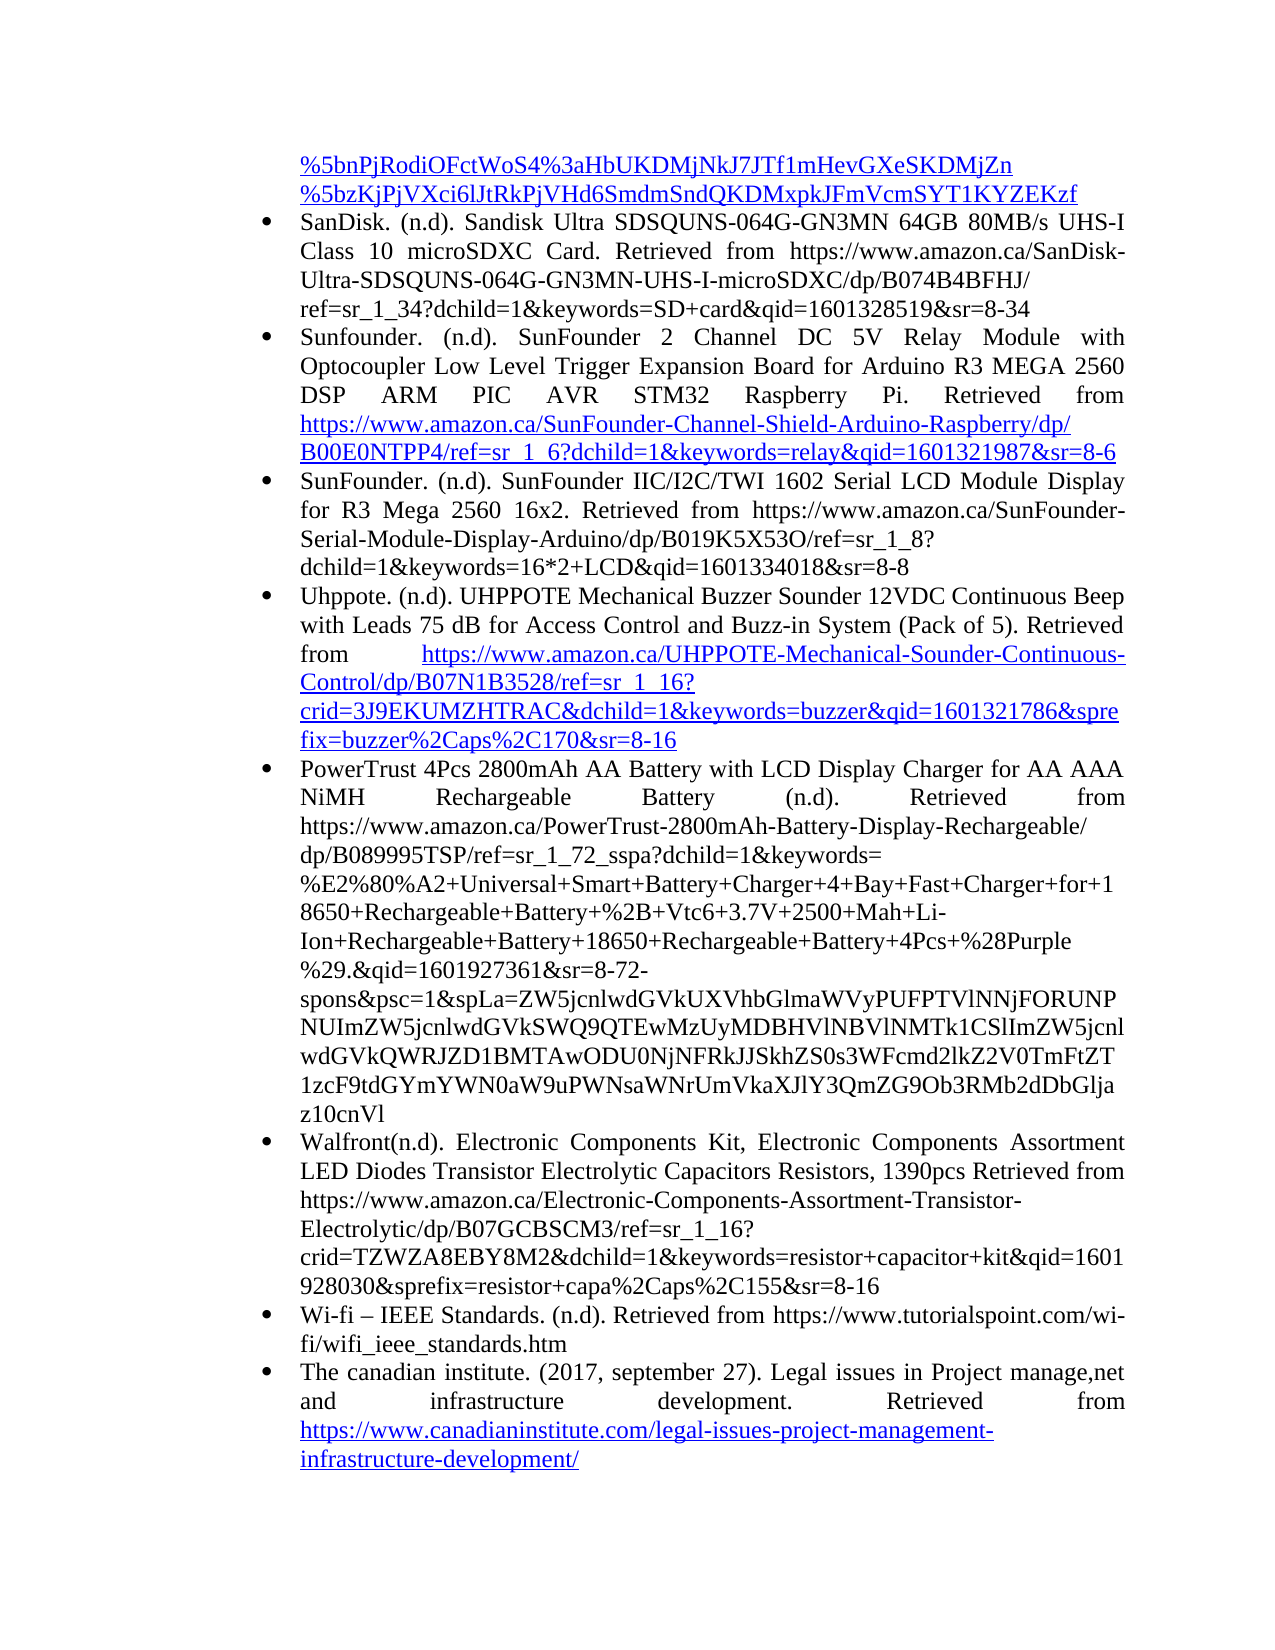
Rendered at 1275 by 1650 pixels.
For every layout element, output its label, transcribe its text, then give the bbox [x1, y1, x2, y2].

list Sunfounder. (n.d). SunFounder 2 Channel DC 5V Relay Module with Optocoupler Low Level Trigger Expansion Board for Arduino R3 MEGA 2560 DSP ARM PIC AVR STM32 Raspberry Pi. Retrieved from https://www.amazon.ca/SunFounder-Channel-Shield-Arduino-Raspberry/dp/B00E0NTPP4/ref=sr_1_6?dchild=1&keywords=relay&qid=1601321987&sr=8-6 [262, 322, 1126, 466]
list Wi-fi – IEEE Standards. (n.d). Retrieved from https://www.tutorialspoint.com/wi-fi/wifi_ieee_standards.htm [262, 1300, 1126, 1357]
list Walfront(n.d). Electronic Components Kit, Electronic Components Assortment LED Diodes Transistor Electrolytic Capacitors Resistors, 1390pcs Retrieved from https://www.amazon.ca/Electronic-Components-Assortment-Transistor-Electrolytic/dp/B07GCBSCM3/ref=sr_1_16?crid=TZWZA8EBY8M2&dchild=1&keywords=resistor+capacitor+kit&qid=1601928030&sprefix=resistor+capa%2Caps%2C155&sr=8-16 [262, 1127, 1126, 1300]
list SunFounder. (n.d). SunFounder IIC/I2C/TWI 1602 Serial LCD Module Display for R3 Mega 2560 16x2. Retrieved from https://www.amazon.ca/SunFounder-Serial-Module-Display-Arduino/dp/B019K5X53O/ref=sr_1_8?dchild=1&keywords=16*2+LCD&qid=1601334018&sr=8-8 [262, 466, 1126, 581]
list Uhppote. (n.d). UHPPOTE Mechanical Buzzer Sounder 12VDC Continuous Beep with Leads 75 dB for Access Control and Buzz-in System (Pack of 5). Retrieved from https://www.amazon.ca/UHPPOTE-Mechanical-Sounder-Continuous-Control/dp/B07N1B3528/ref=sr_1_16?crid=3J9EKUMZHTRAC&dchild=1&keywords=buzzer&qid=1601321786&sprefix=buzzer%2Caps%2C170&sr=8-16 [262, 581, 1126, 754]
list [262, 150, 1126, 207]
list PowerTrust 4Pcs 2800mAh AA Battery with LCD Display Charger for AA AAA NiMH Rechargeable Battery (n.d). Retrieved from https://www.amazon.ca/PowerTrust-2800mAh-Battery-Display-Rechargeable/dp/B089995TSP/ref=sr_1_72_sspa?dchild=1&keywords=%E2%80%A2+Universal+Smart+Battery+Charger+4+Bay+Fast+Charger+for+18650+Rechargeable+Battery+%2B+Vtc6+3.7V+2500+Mah+Li-Ion+Rechargeable+Battery+18650+Rechargeable+Battery+4Pcs+%28Purple%29.&qid=1601927361&sr=8-72-spons&psc=1&spLa=ZW5jcnlwdGVkUXVhbGlmaWVyPUFPTVlNNjFORUNPNUImZW5jcnlwdGVkSWQ9QTEwMzUyMDBHVlNBVlNMTk1CSlImZW5jcnlwdGVkQWRJZD1BMTAwODU0NjNFRkJJSkhZS0s3WFcmd2lkZ2V0TmFtZT1zcF9tdGYmYWN0aW9uPWNsaWNrUmVkaXJlY3QmZG9Ob3RMb2dDbGljaz10cnVl [262, 754, 1126, 1127]
list SanDisk. (n.d). Sandisk Ultra SDSQUNS-064G-GN3MN 64GB 80MB/s UHS-I Class 10 microSDXC Card. Retrieved from https://www.amazon.ca/SanDisk-Ultra-SDSQUNS-064G-GN3MN-UHS-I-microSDXC/dp/B074B4BFHJ/ref=sr_1_34?dchild=1&keywords=SD+card&qid=1601328519&sr=8-34 [262, 207, 1126, 322]
list The canadian institute. (2017, september 27). Legal issues in Project manage,net and infrastructure development. Retrieved from https://www.canadianinstitute.com/legal-issues-project-management-infrastructure-development/ [262, 1357, 1126, 1472]
